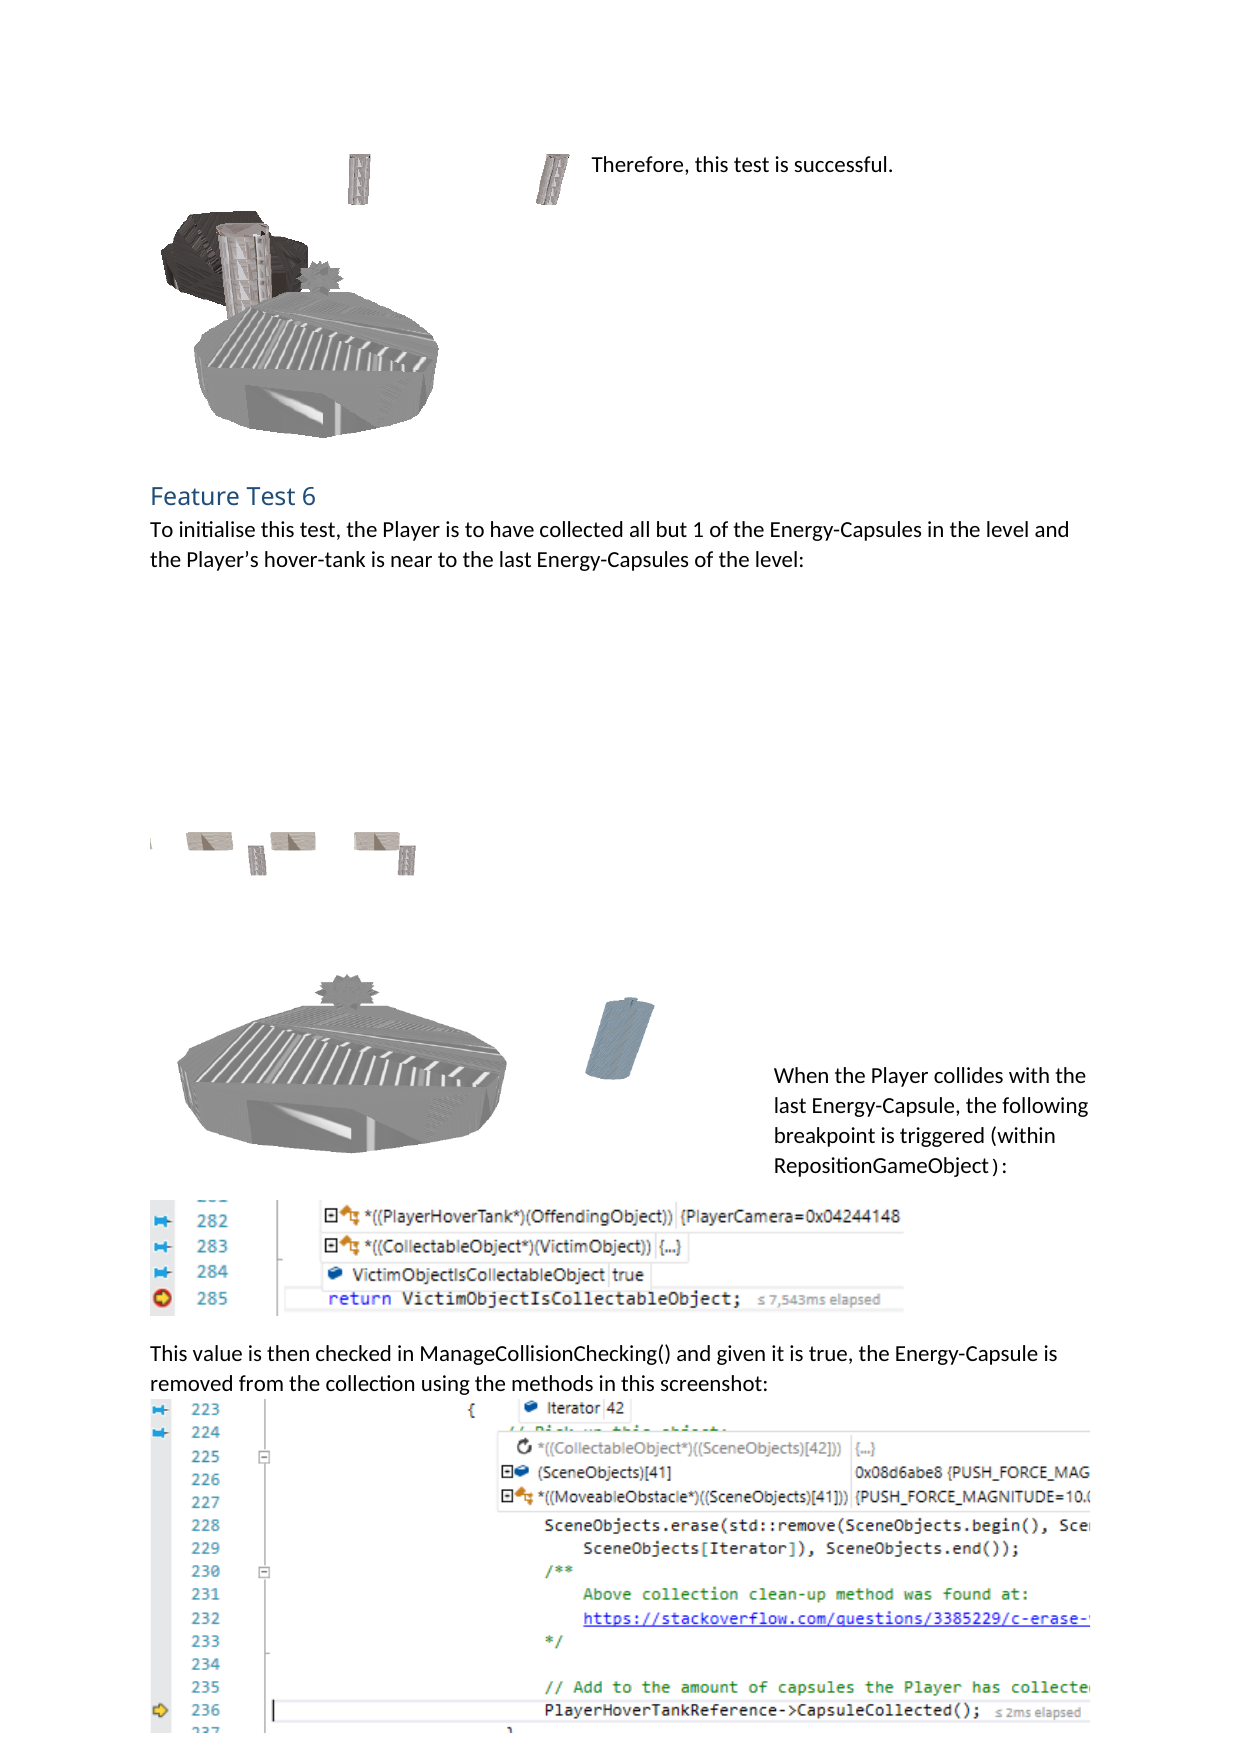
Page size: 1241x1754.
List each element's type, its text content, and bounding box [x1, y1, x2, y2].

picture [150, 1200, 904, 1316]
text This value is then checked in ManageCollisionChecking() and given it is true, the Energy-Capsule is removed from the collection using the methods in this screenshot: [150, 1339, 1090, 1397]
subtitle Feature Test 6 [150, 478, 1090, 512]
picture [150, 151, 573, 446]
text When the Player collides with the last Energy-Capsule, the following breakpoint is triggered (within RepositionGameObject): [150, 1061, 1090, 1179]
picture [150, 827, 755, 1162]
text Therefore, this test is successful. [150, 150, 1090, 178]
text To initialise this test, the Player is to have collected all but 1 of the Energy-Capsules in the level and the Player’s hover-tank is near to the last Energy-Capsules of the level: [150, 515, 1090, 573]
picture [150, 1399, 1091, 1733]
